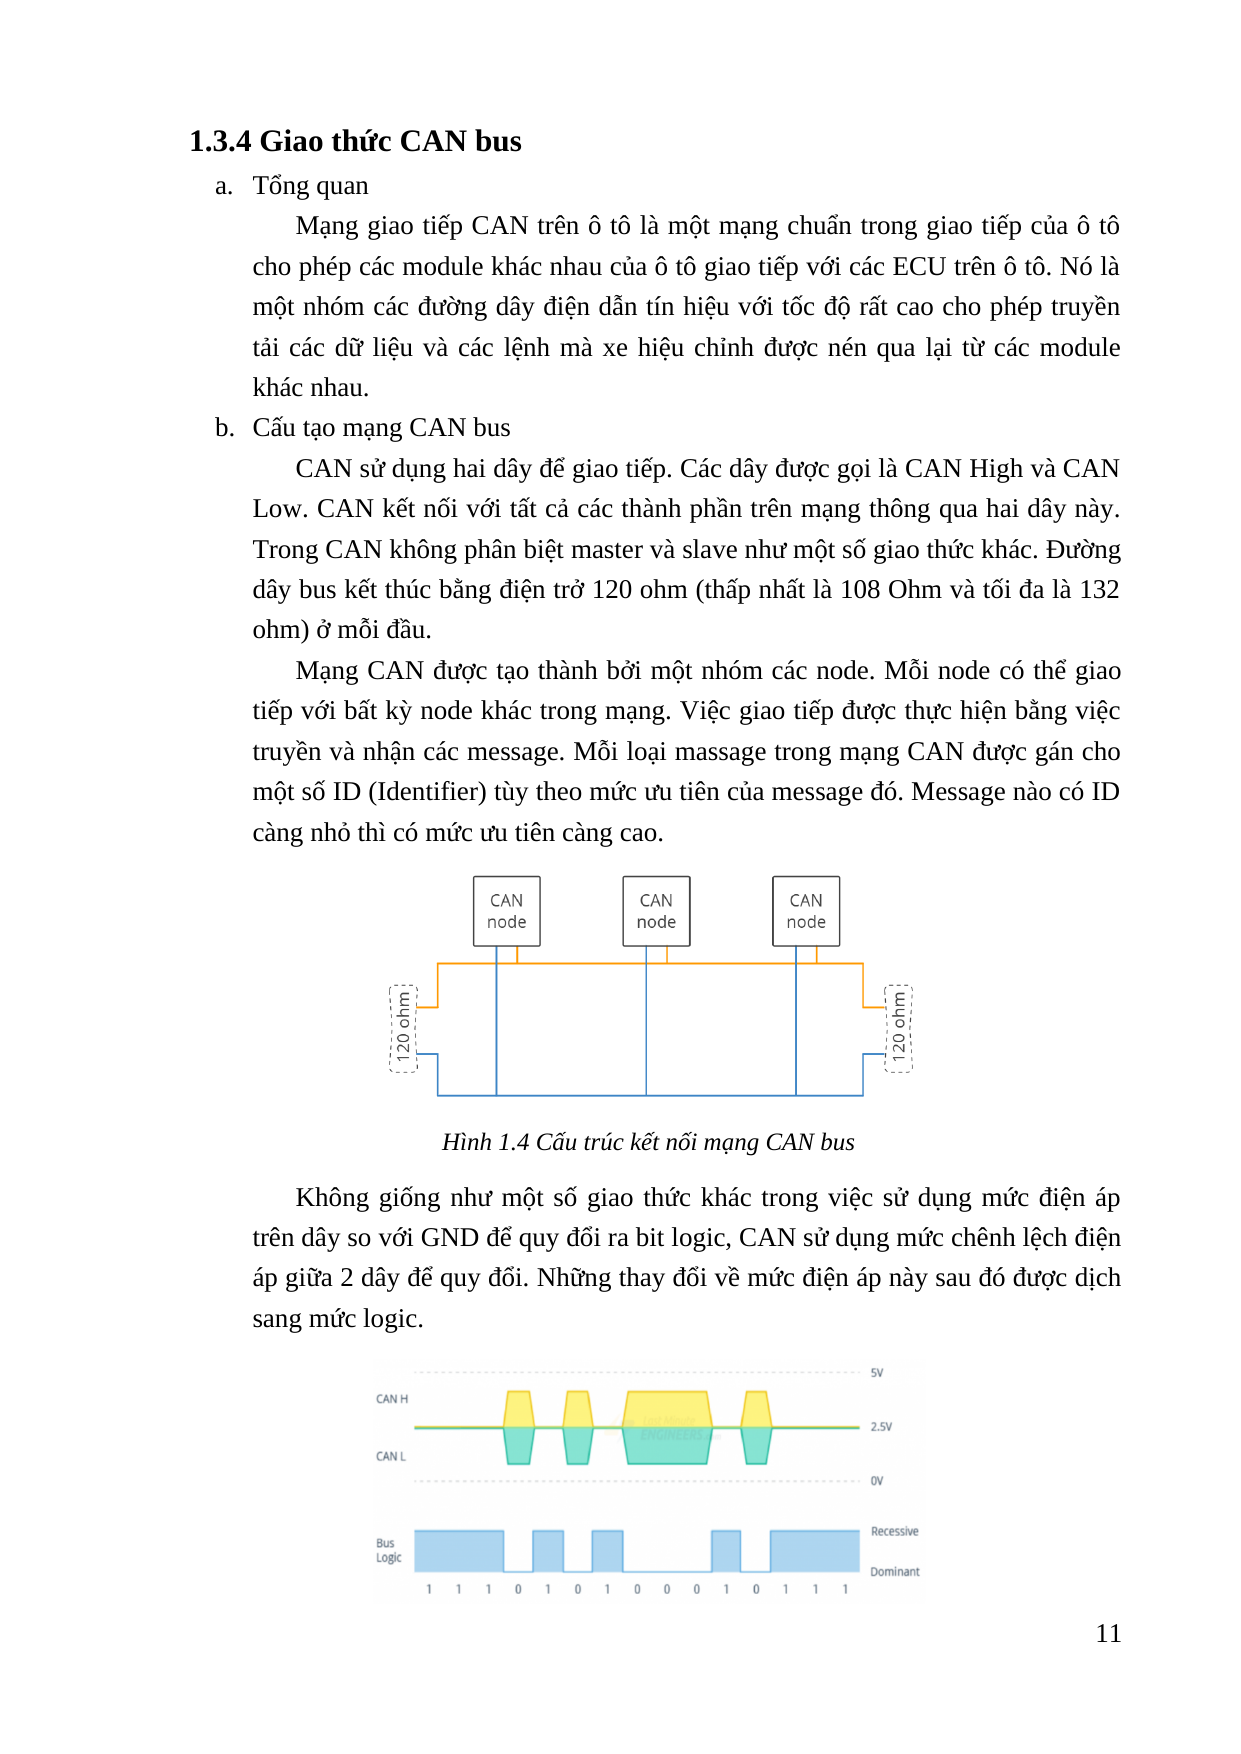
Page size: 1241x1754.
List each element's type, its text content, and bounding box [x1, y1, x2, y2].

list Mạng CAN được tạo thành bởi một nhóm các node. Mỗi node có thể giao tiếp với bất kỳ node khác trong mạng. Việc giao tiếp được thực hiện bằng việc truyền và nhận các message. Mỗi loại massage trong mạng CAN được gán cho một số ID (Identifier) tùy theo mức ưu tiên của message đó. Message nào có ID càng nhỏ thì có mức ưu tiên càng cao. [252, 654, 1122, 847]
list Cấu tạo mạng CAN bus [215, 411, 1122, 443]
list Tổng quan [215, 169, 1122, 200]
list CAN sử dụng hai dây để giao tiếp. Các dây được gọi là CAN High và CAN Low. CAN kết nối với tất cả các thành phần trên mạng thông qua hai dây này. Trong CAN không phân biệt master và slave như một số giao thức khác. Đường dây bus kết thúc bằng điện trở 120 ohm (thấp nhất là 108 Ohm và tối đa là 132 ohm) ở mỗi đầu. [252, 452, 1122, 645]
picture [373, 1359, 927, 1604]
subtitle 1.3.4 Giao thức CAN bus [189, 122, 1122, 158]
text Hình 1.4 Cấu trúc kết nối mạng CAN bus [177, 1127, 1122, 1156]
list Không giống như một số giao thức khác trong việc sử dụng mức điện áp trên dây so với GND để quy đổi ra bit logic, CAN sử dụng mức chênh lệch điện áp giữa 2 dây để quy đổi. Những thay đổi về mức điện áp này sau đó được dịch sang mức logic. [252, 1181, 1122, 1333]
picture [383, 872, 916, 1101]
list Mạng giao tiếp CAN trên ô tô là một mạng chuẩn trong giao tiếp của ô tô cho phép các module khác nhau của ô tô giao tiếp với các ECU trên ô tô. Nó là một nhóm các đường dây điện dẫn tín hiệu với tốc độ rất cao cho phép truyền tải các dữ liệu và các lệnh mà xe hiệu chỉnh được nén qua lại từ các module khác nhau. [252, 209, 1122, 402]
